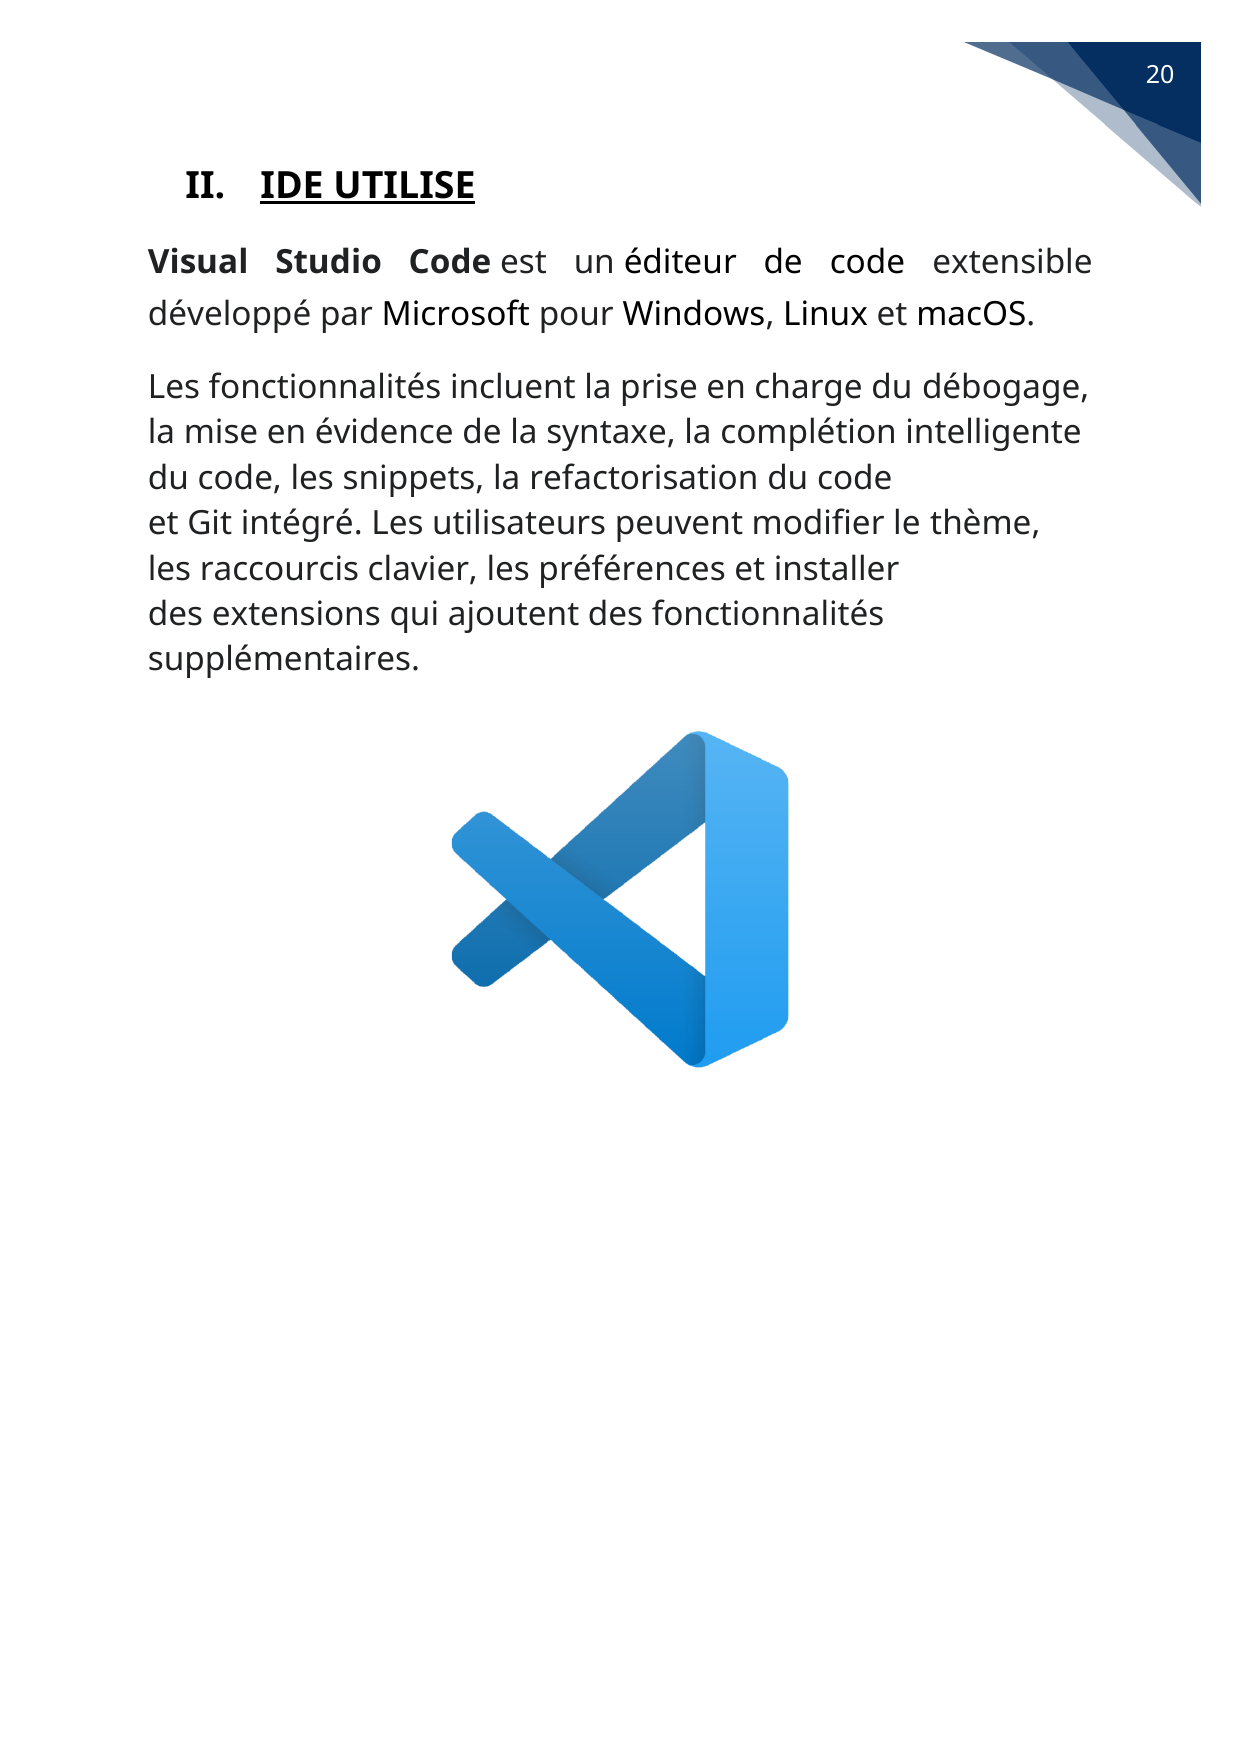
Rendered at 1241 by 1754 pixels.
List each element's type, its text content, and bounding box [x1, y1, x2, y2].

text Visual Studio Code est un éditeur de code extensible développé par Microsoft pour Windows, Linux et macOS. [148, 237, 1093, 335]
picture [451, 730, 789, 1068]
picture [962, 42, 1201, 207]
text Les fonctionnalités incluent la prise en charge du débogage, la mise en évidence de la syntaxe, la complétion intelligente du code, les snippets, la refactorisation du code et Git intégré. Les utilisateurs peuvent modifier le thème, les raccourcis clavier, les préférences et installer des extensions qui ajoutent des fonctionnalités supplémentaires. [148, 363, 1093, 681]
list IDE UTILISE [185, 158, 1093, 209]
